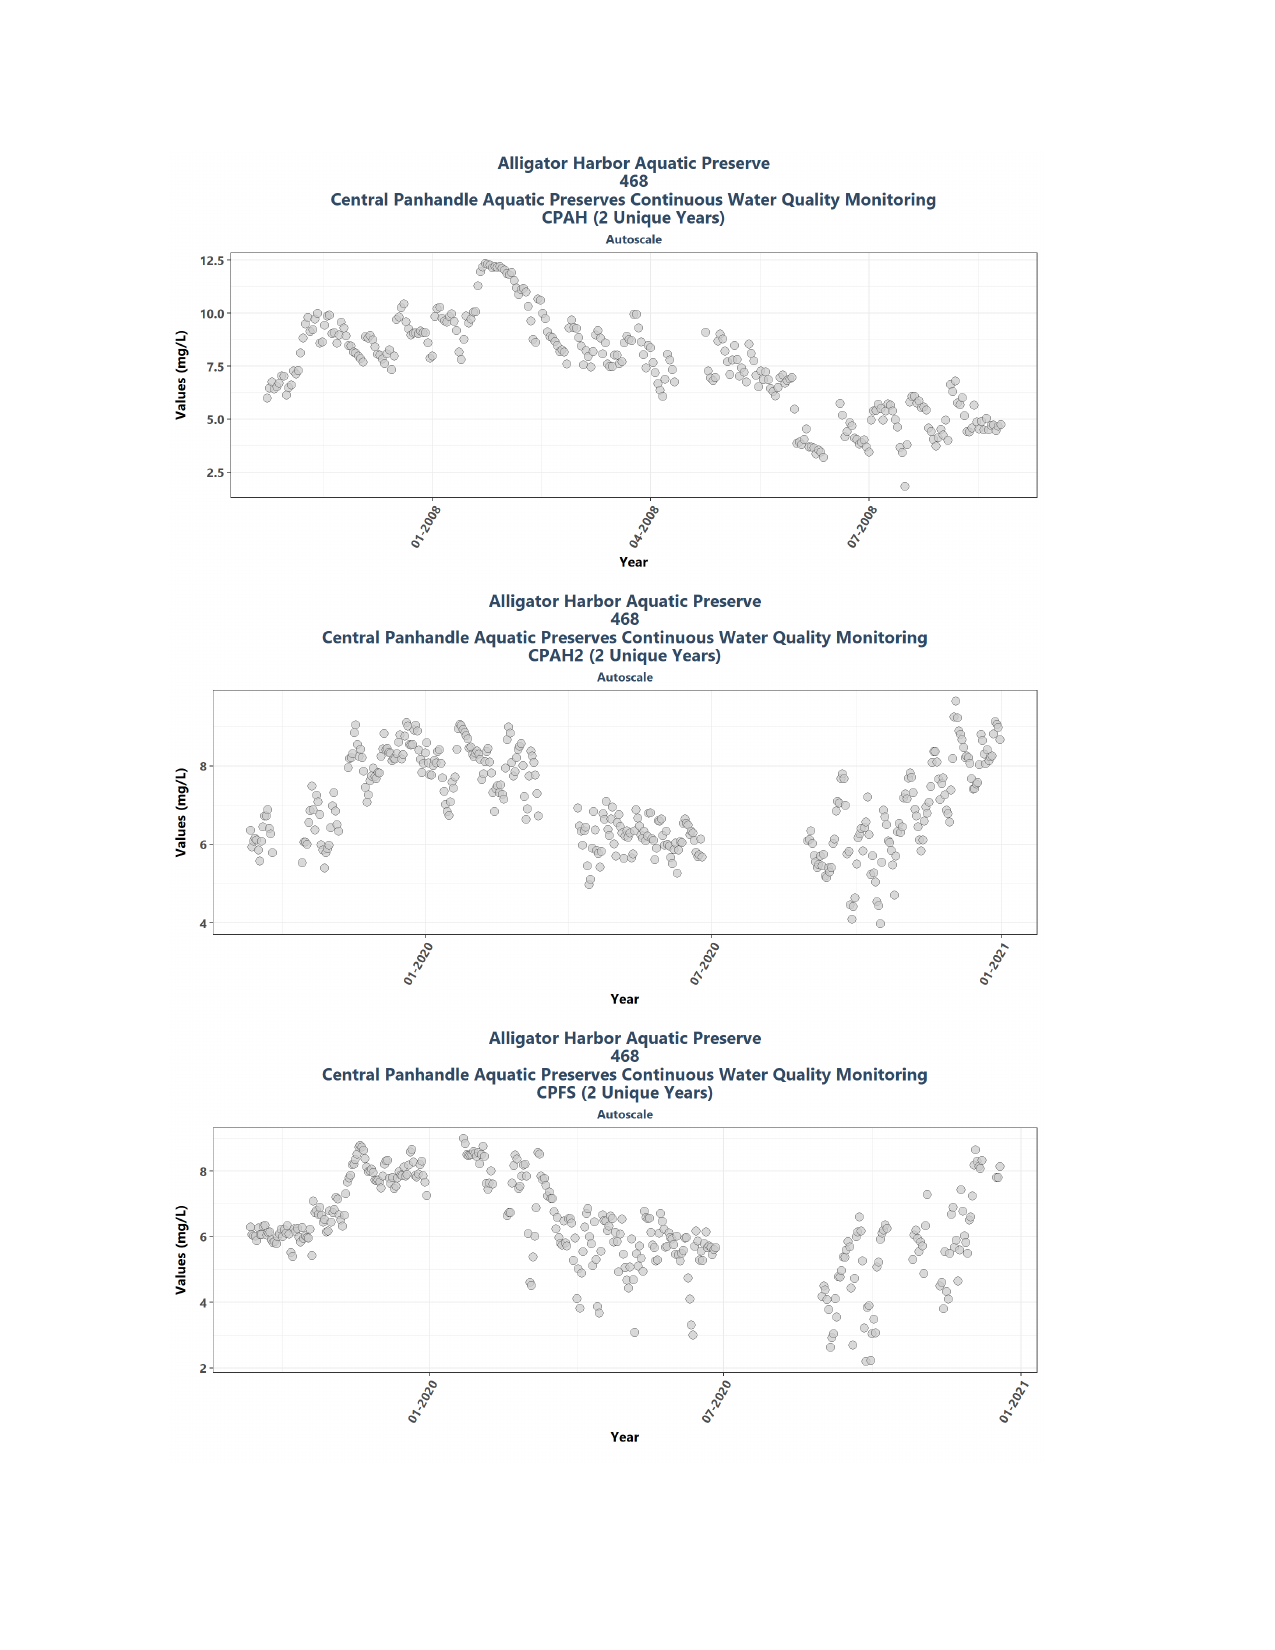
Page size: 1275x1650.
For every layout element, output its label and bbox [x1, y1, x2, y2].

picture [168, 150, 1044, 1463]
